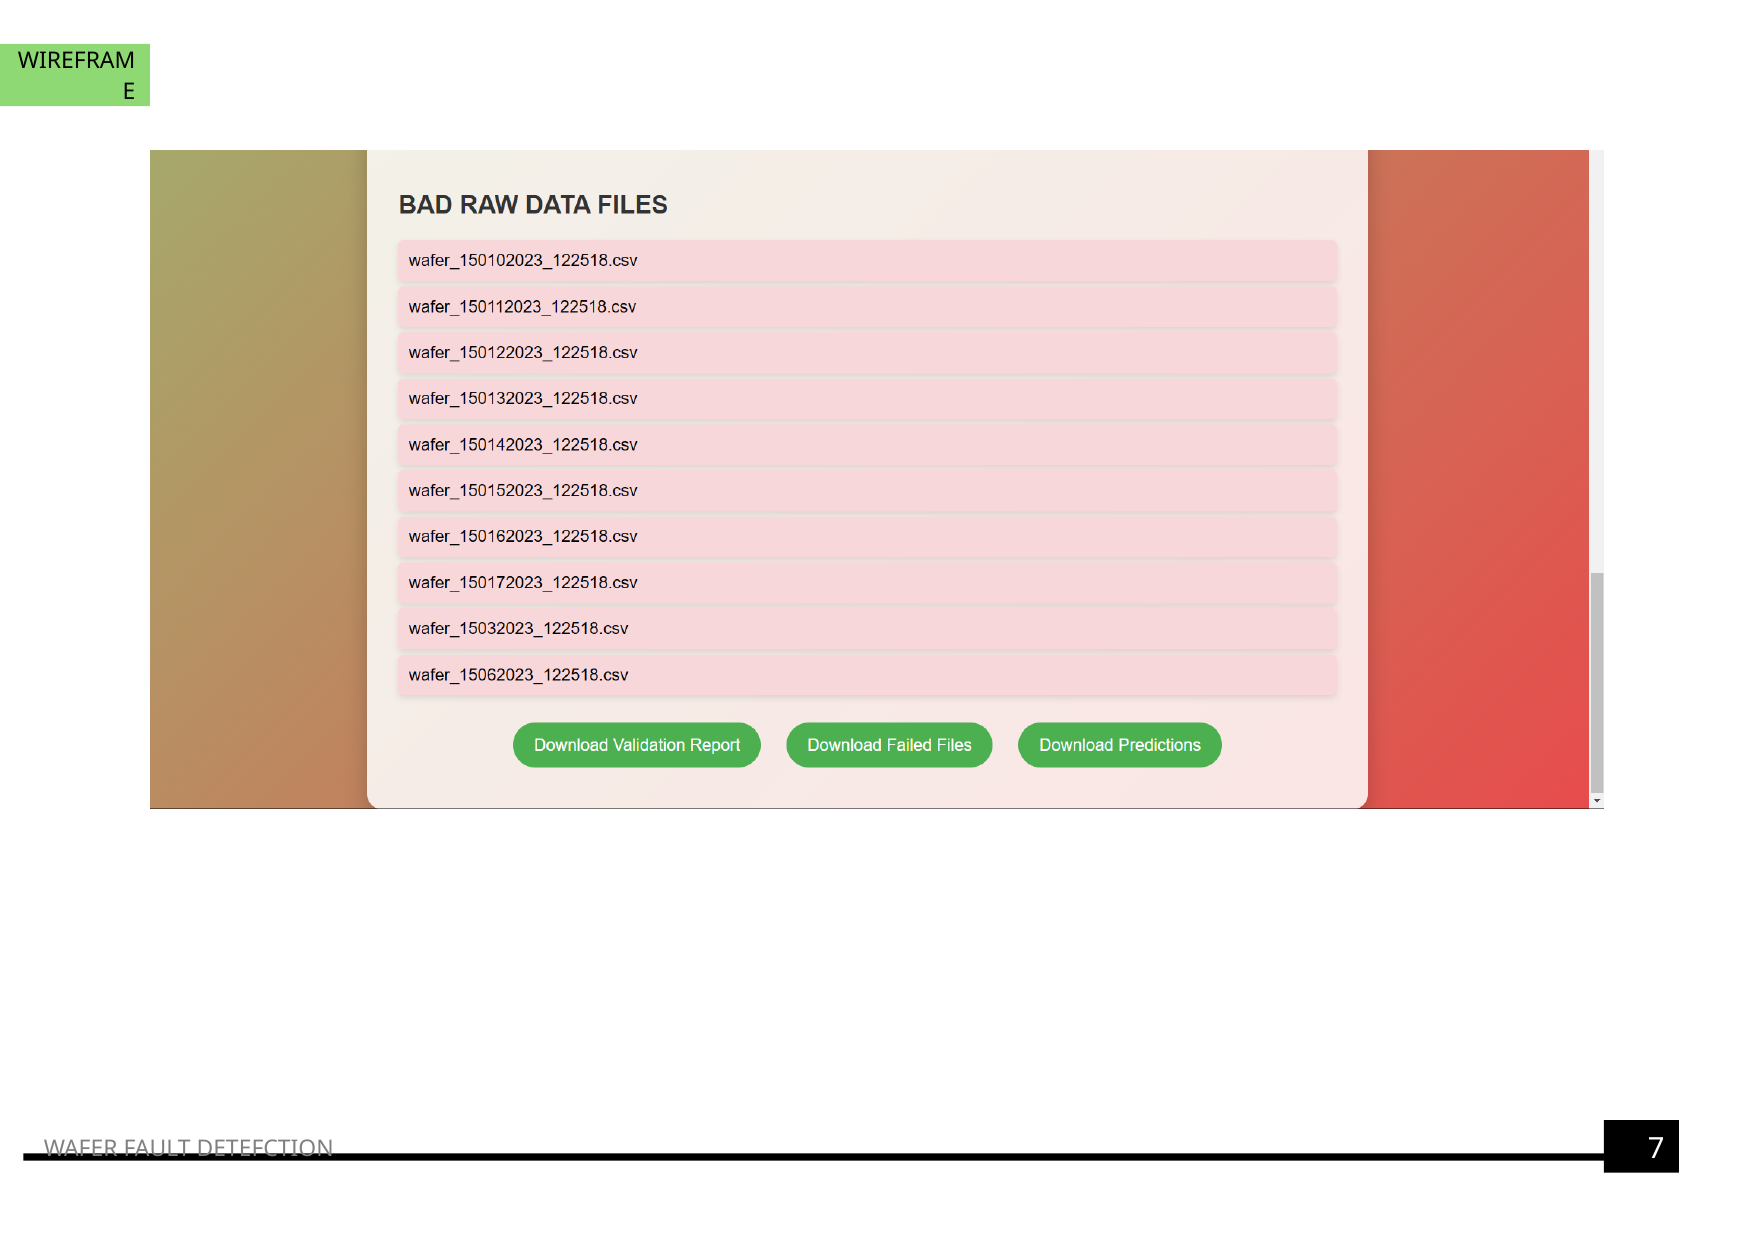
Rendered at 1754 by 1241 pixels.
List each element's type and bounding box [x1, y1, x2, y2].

picture [150, 150, 1604, 809]
